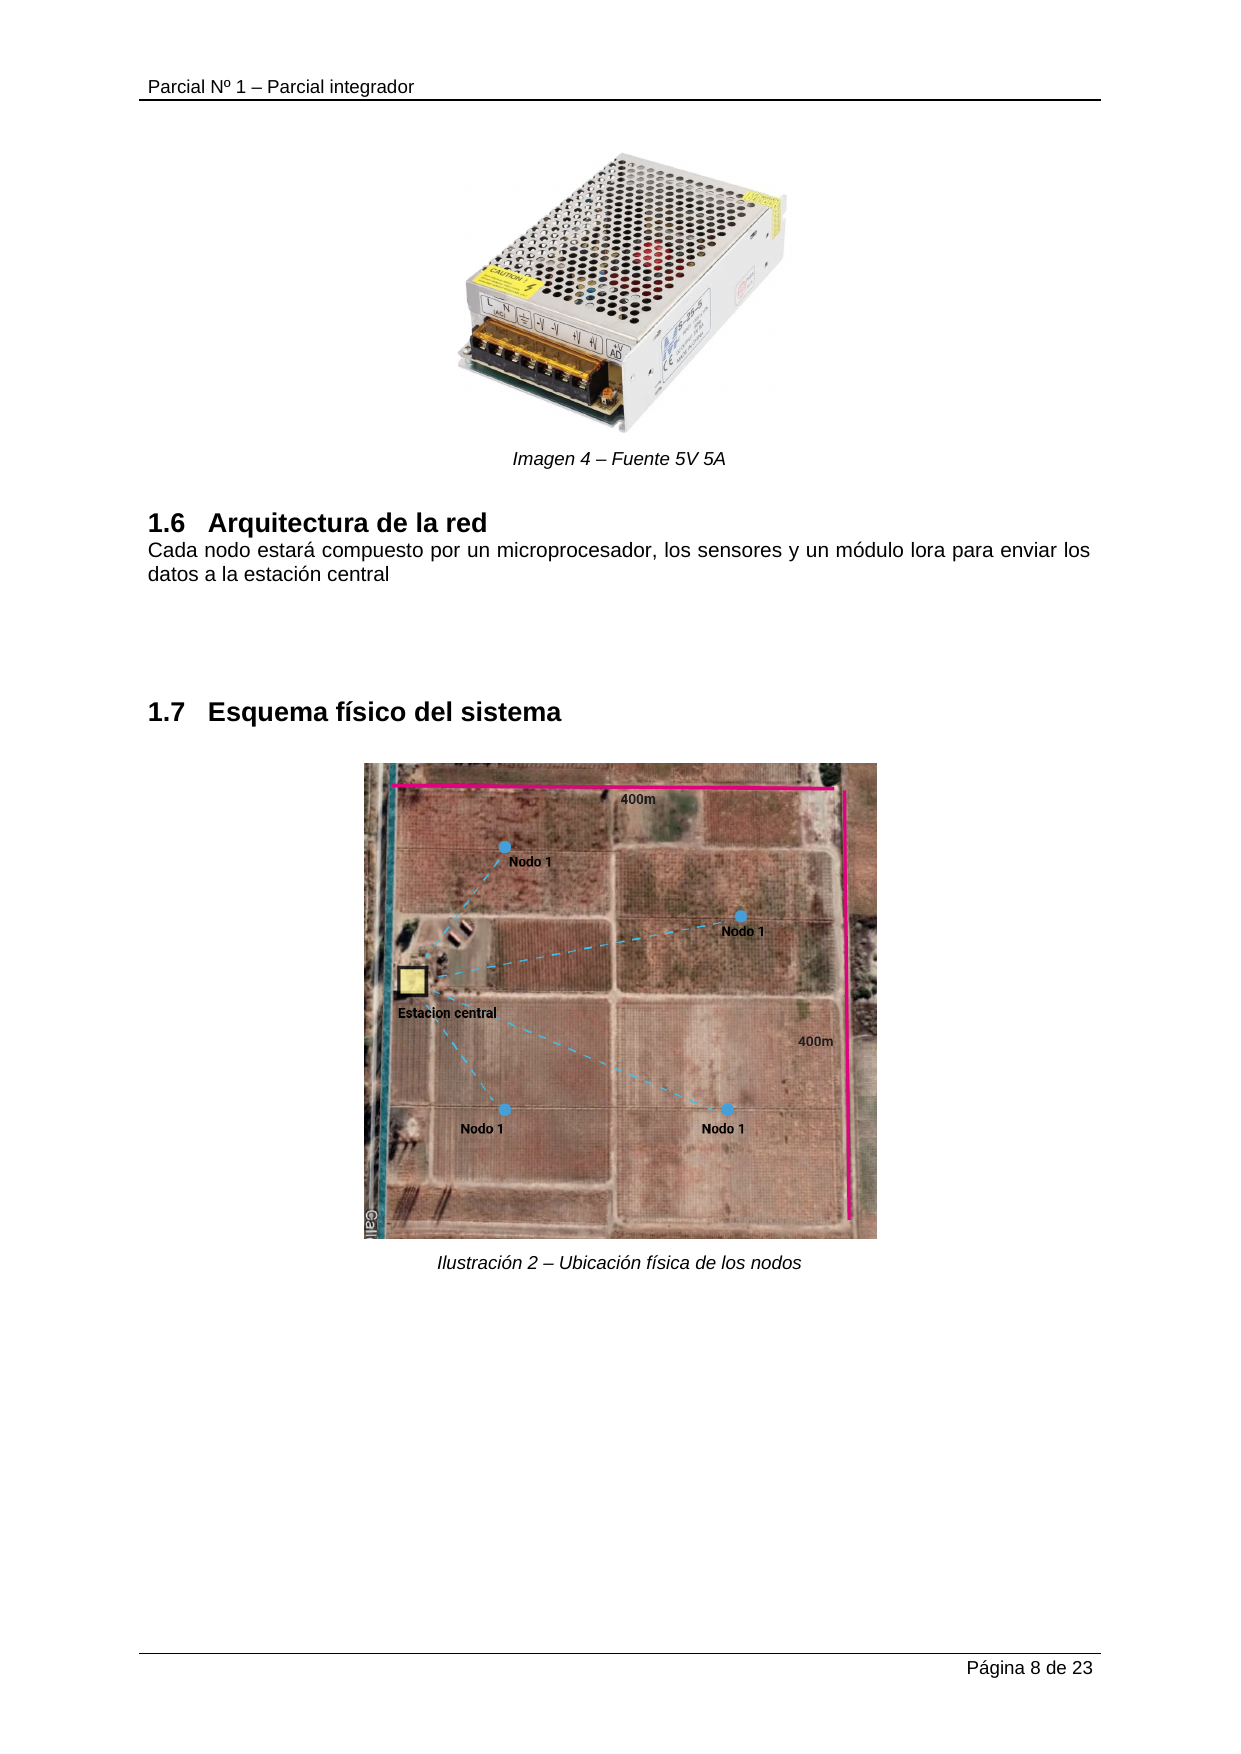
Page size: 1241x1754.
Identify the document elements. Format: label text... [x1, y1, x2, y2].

subtitle Esquema físico del sistema [148, 696, 1092, 727]
text Cada nodo estará compuesto por un microprocesador, los sensores y un módulo lora para enviar los datos a la estación central [148, 538, 1092, 586]
text Imagen 4 – Fuente 5V 5A [148, 448, 1092, 469]
picture [439, 147, 801, 436]
picture [363, 763, 877, 1239]
text Ilustración 2 – Ubicación física de los nodos [148, 1252, 1092, 1273]
subtitle Arquitectura de la red [148, 507, 1092, 538]
